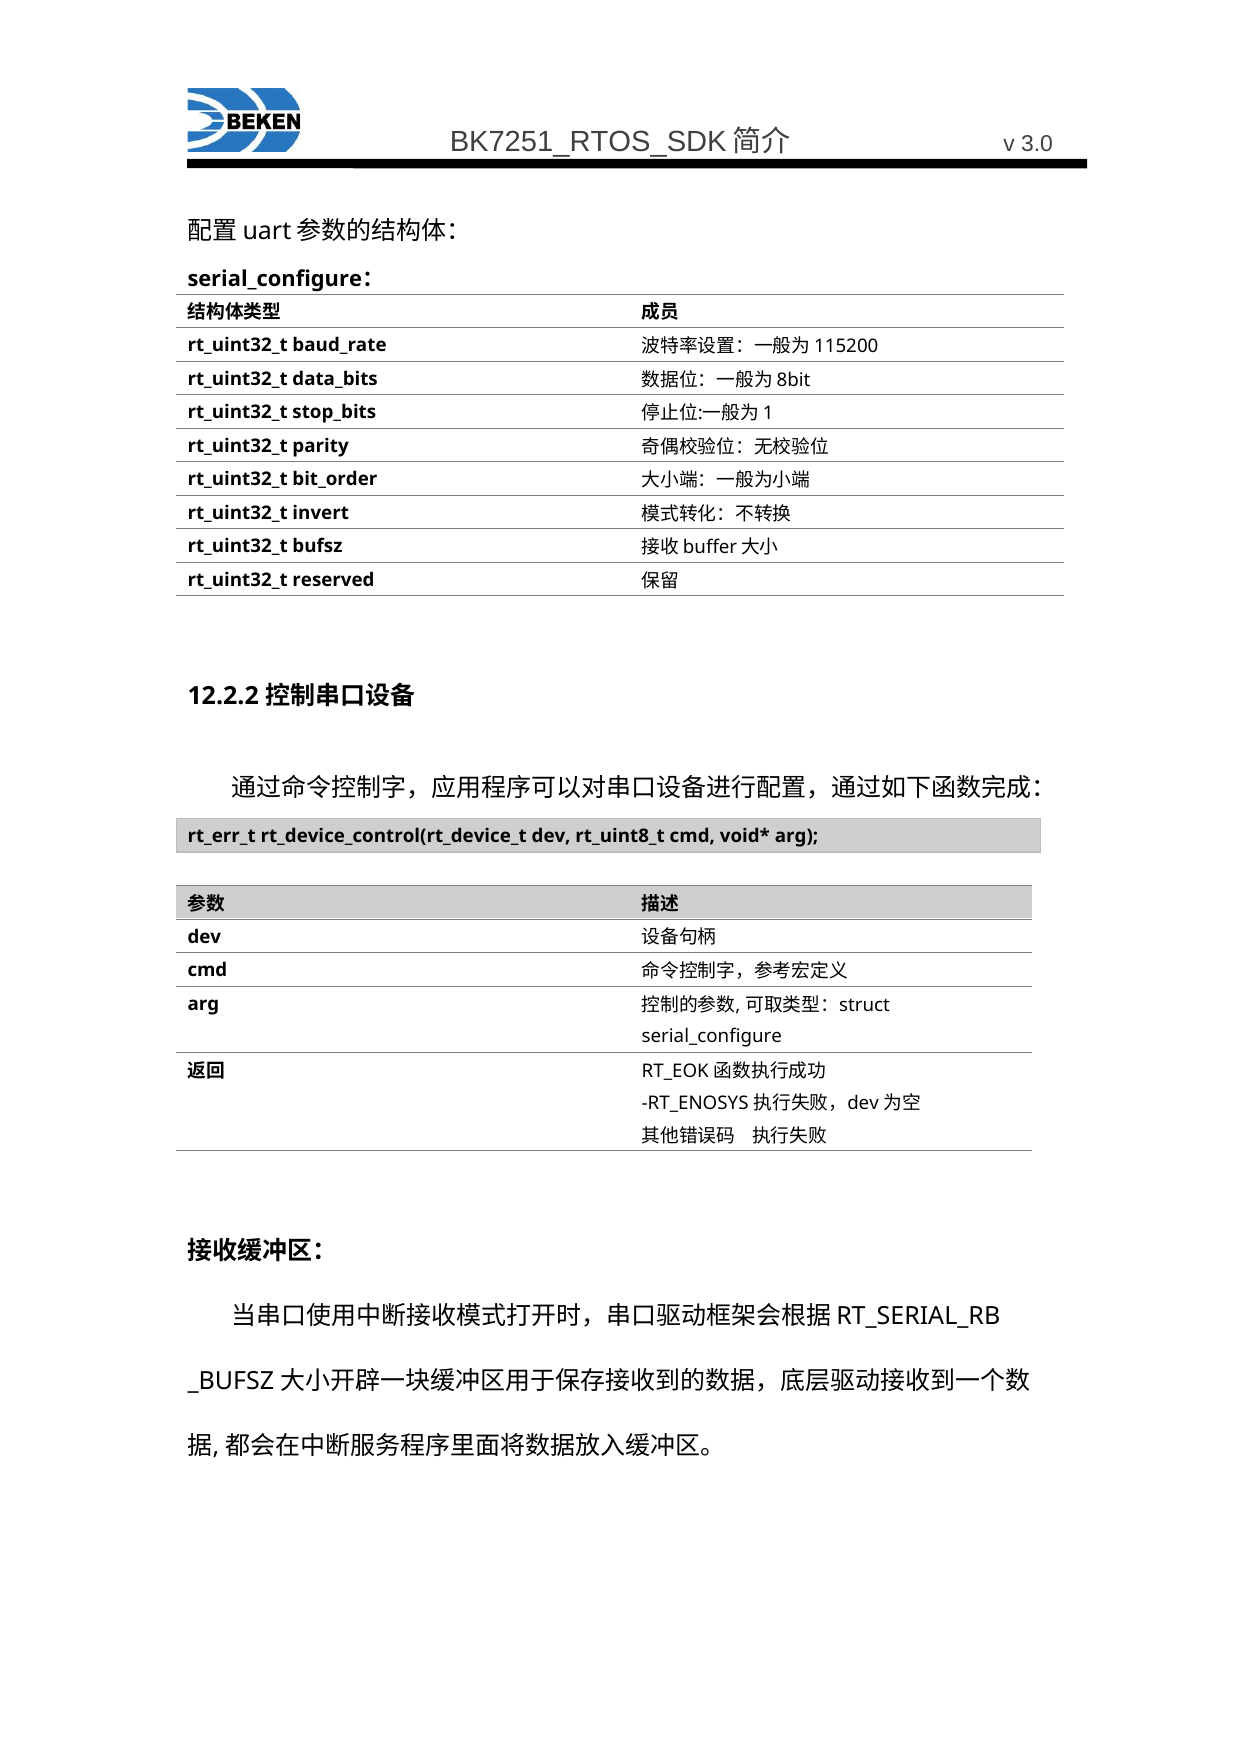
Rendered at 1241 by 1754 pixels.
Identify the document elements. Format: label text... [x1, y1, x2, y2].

table_header 成员 [630, 295, 1064, 327]
table_cell 波特率设置：一般为115200 [630, 328, 1064, 361]
table_cell arg [176, 987, 630, 1052]
table_cell 控制的参数, 可取类型：struct serial_configure [630, 987, 1032, 1052]
table_cell 接收buffer大小 [630, 529, 1064, 562]
table_header rt_err_t rt_device_control(rt_device_t dev, rt_uint8_t cmd, void* arg); [177, 819, 1040, 851]
table_header 参数 [176, 886, 630, 918]
table_header 结构体类型 [176, 295, 630, 327]
text serial_configure： [187, 261, 1053, 293]
table_cell rt_uint32_t parity [176, 429, 630, 461]
table_cell 奇偶校验位：无校验位 [630, 429, 1064, 461]
table_cell RT_EOK 函数执行成功 -RT_ENOSYS 执行失败，dev 为空 其他错误码 执行失败 [630, 1053, 1032, 1150]
text _BUFSZ 大小开辟一块缓冲区用于保存接收到的数据，底层驱动接收到一个数据, 都会在中断服务程序里面将数据放入缓冲区。 [187, 1346, 1053, 1476]
table_cell rt_uint32_t bufsz [176, 529, 630, 562]
table_cell rt_uint32_t bit_order [176, 462, 630, 495]
text 配置uart参数的结构体： [187, 196, 1053, 261]
table_cell rt_uint32_t invert [176, 496, 630, 528]
table_cell 数据位：一般为8bit [630, 362, 1064, 394]
table_cell 设备句柄 [630, 920, 1032, 952]
table_cell 保留 [630, 563, 1064, 595]
table_cell cmd [176, 953, 630, 986]
table_cell rt_uint32_t data_bits [176, 362, 630, 394]
table_cell rt_uint32_t baud_rate [176, 328, 630, 361]
text 通过命令控制字，应用程序可以对串口设备进行配置，通过如下函数完成： [187, 753, 1053, 818]
subtitle 12.2.2 控制串口设备 [187, 661, 1053, 726]
table_cell 大小端：一般为小端 [630, 462, 1064, 495]
table_cell rt_uint32_t reserved [176, 563, 630, 595]
table_header 描述 [630, 886, 1032, 918]
table_cell 命令控制字，参考宏定义 [630, 953, 1032, 986]
table_cell 模式转化：不转换 [630, 496, 1064, 528]
table_cell 停止位:一般为1 [630, 395, 1064, 428]
table_cell dev [176, 920, 630, 952]
table_cell rt_uint32_t stop_bits [176, 395, 630, 428]
picture [187, 88, 300, 152]
text 当串口使用中断接收模式打开时，串口驱动框架会根据RT_SERIAL_RB [187, 1281, 1053, 1346]
table_cell 返回 [176, 1053, 630, 1150]
text 接收缓冲区： [187, 1216, 1053, 1281]
